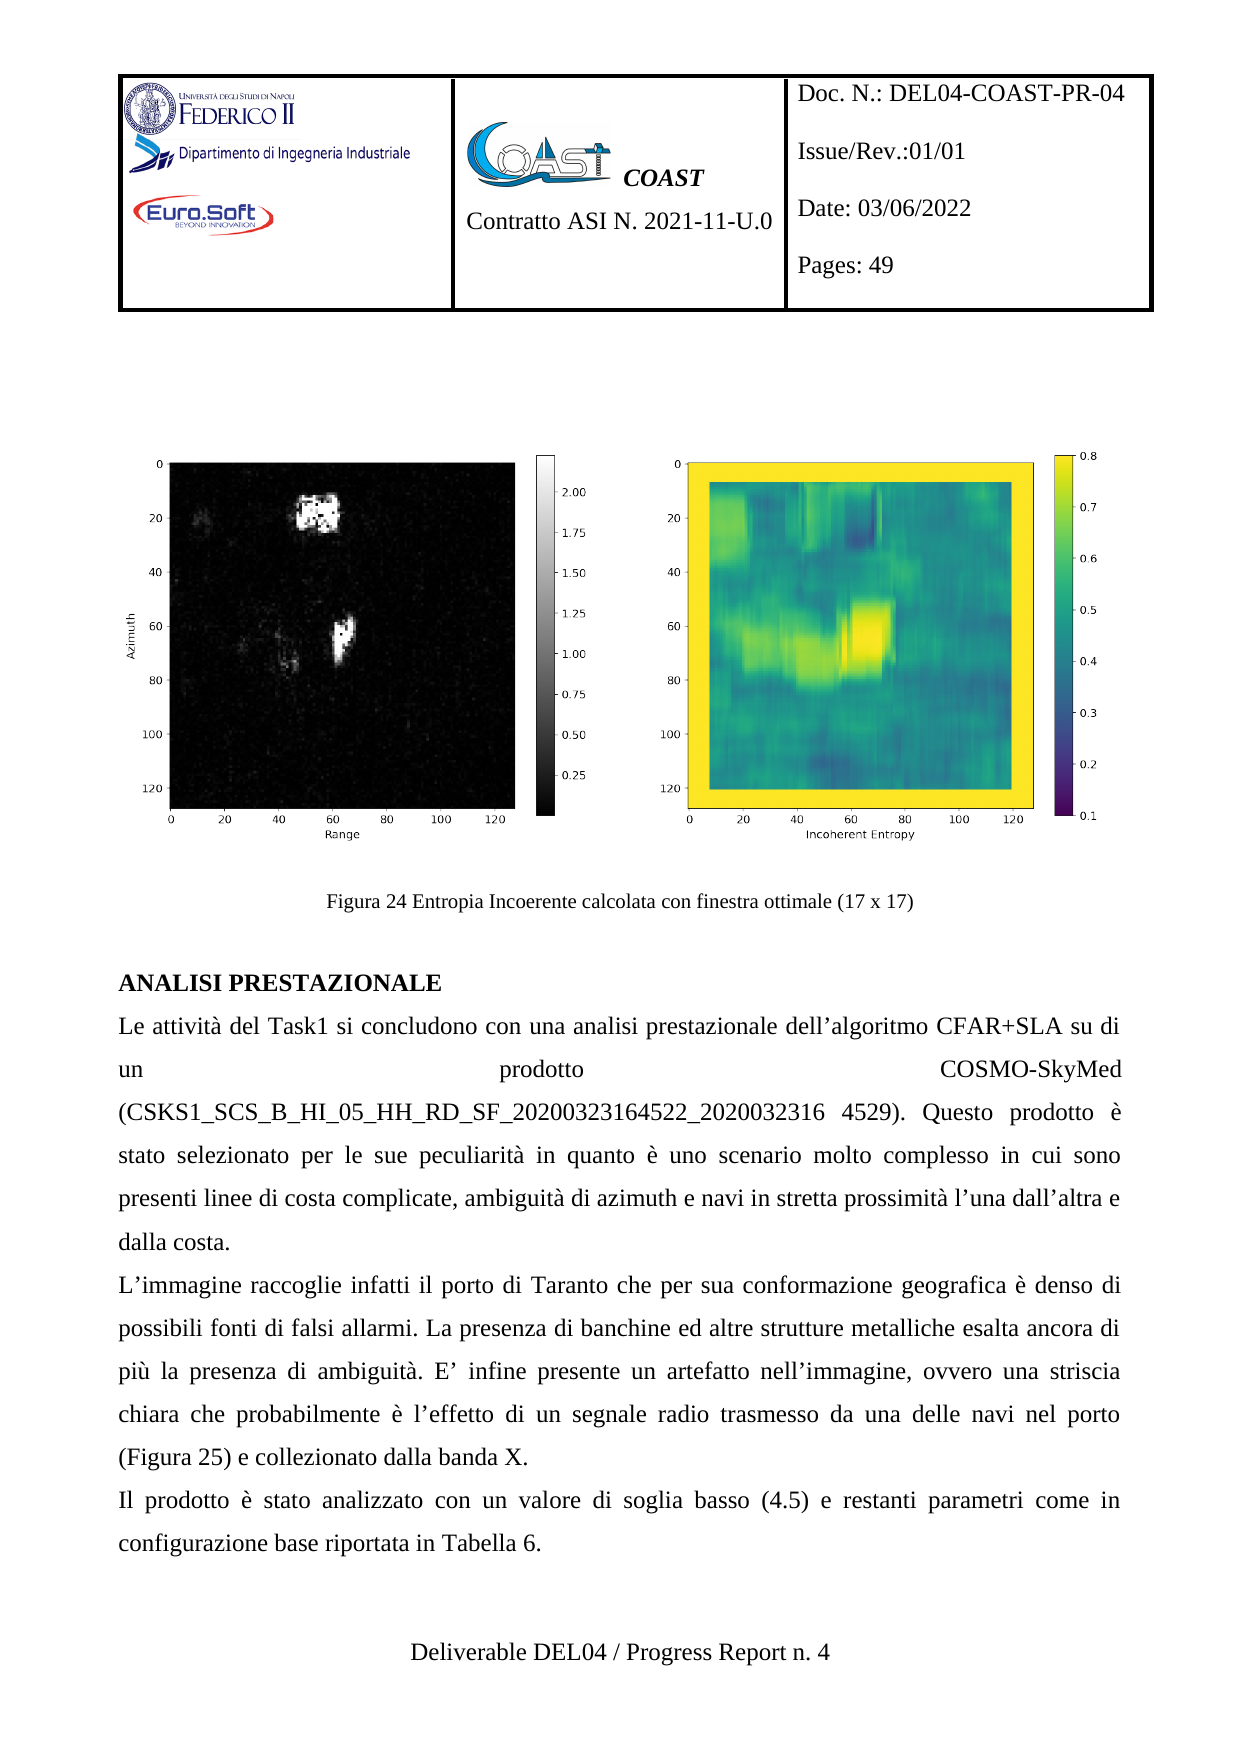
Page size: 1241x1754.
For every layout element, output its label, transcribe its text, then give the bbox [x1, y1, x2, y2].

picture [485, 122, 611, 187]
picture [467, 122, 517, 187]
text Le attività del Task1 si concludono con una analisi prestazionale dell’algoritmo CFAR+SLA su di un prodotto COSMO-SkyMed (CSKS1_SCS_B_HI_05_HH_RD_SF_20200323164522_2020032316 4529). Questo prodotto è stato selezionato per le sue peculiarità in quanto è uno scenario molto complesso in cui sono presenti linee di costa complicate, ambiguità di azimuth e navi in stretta prossimità l’una dall’altra e dalla costa. [118, 1011, 1122, 1255]
text Il prodotto è stato analizzato con un valore di soglia basso (4.5) e restanti parametri come in configurazione base riportata in Tabella 6. [118, 1485, 1122, 1557]
text ANALISI PRESTAZIONALE [118, 968, 1122, 997]
text L’immagine raccoglie infatti il porto di Taranto che per sua conformazione geografica è denso di possibili fonti di falsi allarmi. La presenza di banchine ed altre strutture metalliche esalta ancora di più la presenza di ambiguità. E’ infine presente un artefatto nell’immagine, ovvero una striscia chiara che probabilmente è l’effetto di un segnale radio trasmesso da una delle navi nel porto (Figura 25) e collezionato dalla banda X. [118, 1270, 1122, 1471]
picture [123, 78, 411, 248]
text Figura 24 Entropia Incoerente calcolata con finestra ottimale (17 x 17) [118, 889, 1122, 913]
picture [118, 398, 1123, 875]
